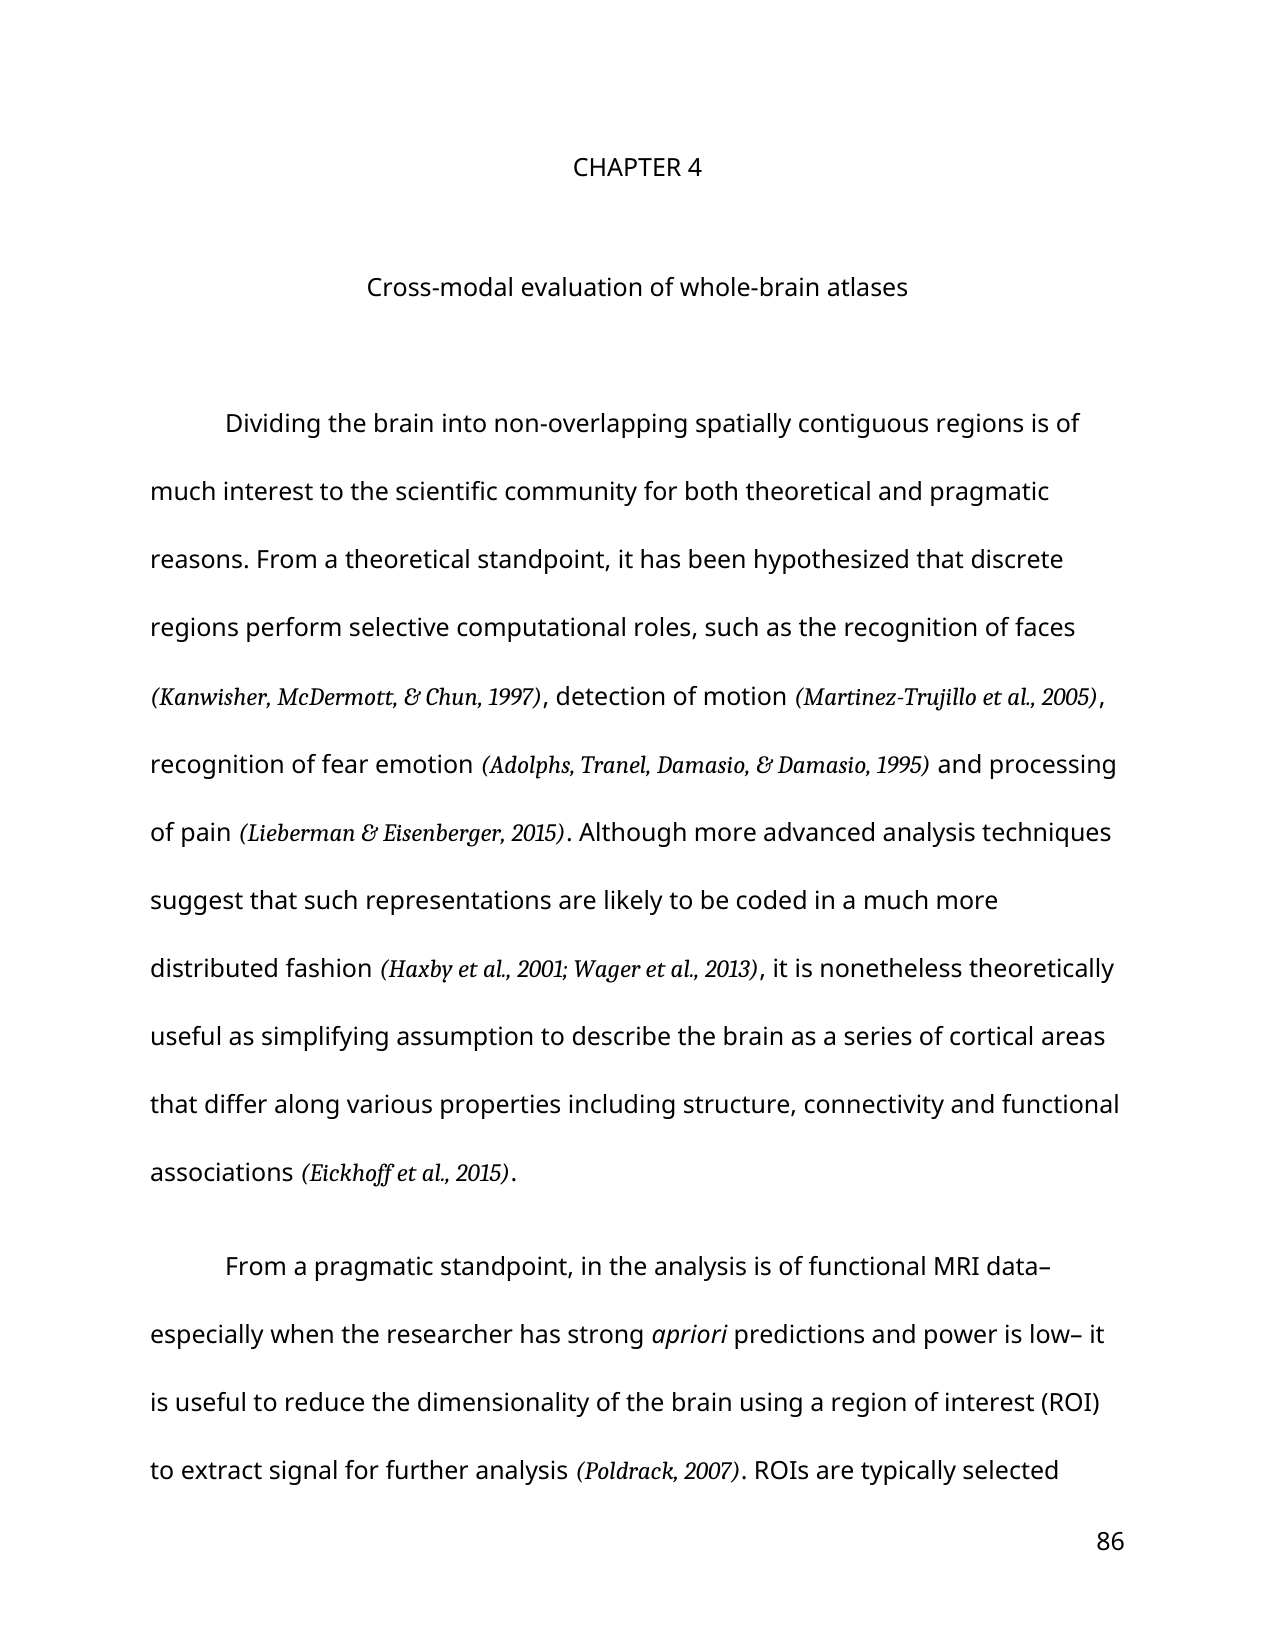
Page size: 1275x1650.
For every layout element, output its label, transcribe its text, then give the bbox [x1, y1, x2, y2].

text CHAPTER 4 [150, 150, 1125, 184]
text Cross-modal evaluation of whole-brain atlases [150, 269, 1125, 303]
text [150, 1248, 1125, 1487]
text Dividing the brain into non-overlapping spatially contiguous regions is of much interest to the scientific community for both theoretical and pragmatic reasons. From a theoretical standpoint, it has been hypothesized that discrete regions perform selective computational roles, such as the recognition of faces (Kanwisher, McDermott, & Chun, 1997), detection of motion (Martinez-Trujillo et al., 2005), recognition of fear emotion (Adolphs, Tranel, Damasio, & Damasio, 1995) and processing of pain (Lieberman & Eisenberger, 2015). Although more advanced analysis techniques suggest that such representations are likely to be coded in a much more distributed fashion (Haxby et al., 2001; Wager et al., 2013), it is nonetheless theoretically useful as simplifying assumption to describe the brain as a series of cortical areas that differ along various properties including structure, connectivity and functional associations (Eickhoff et al., 2015). [150, 406, 1125, 1189]
